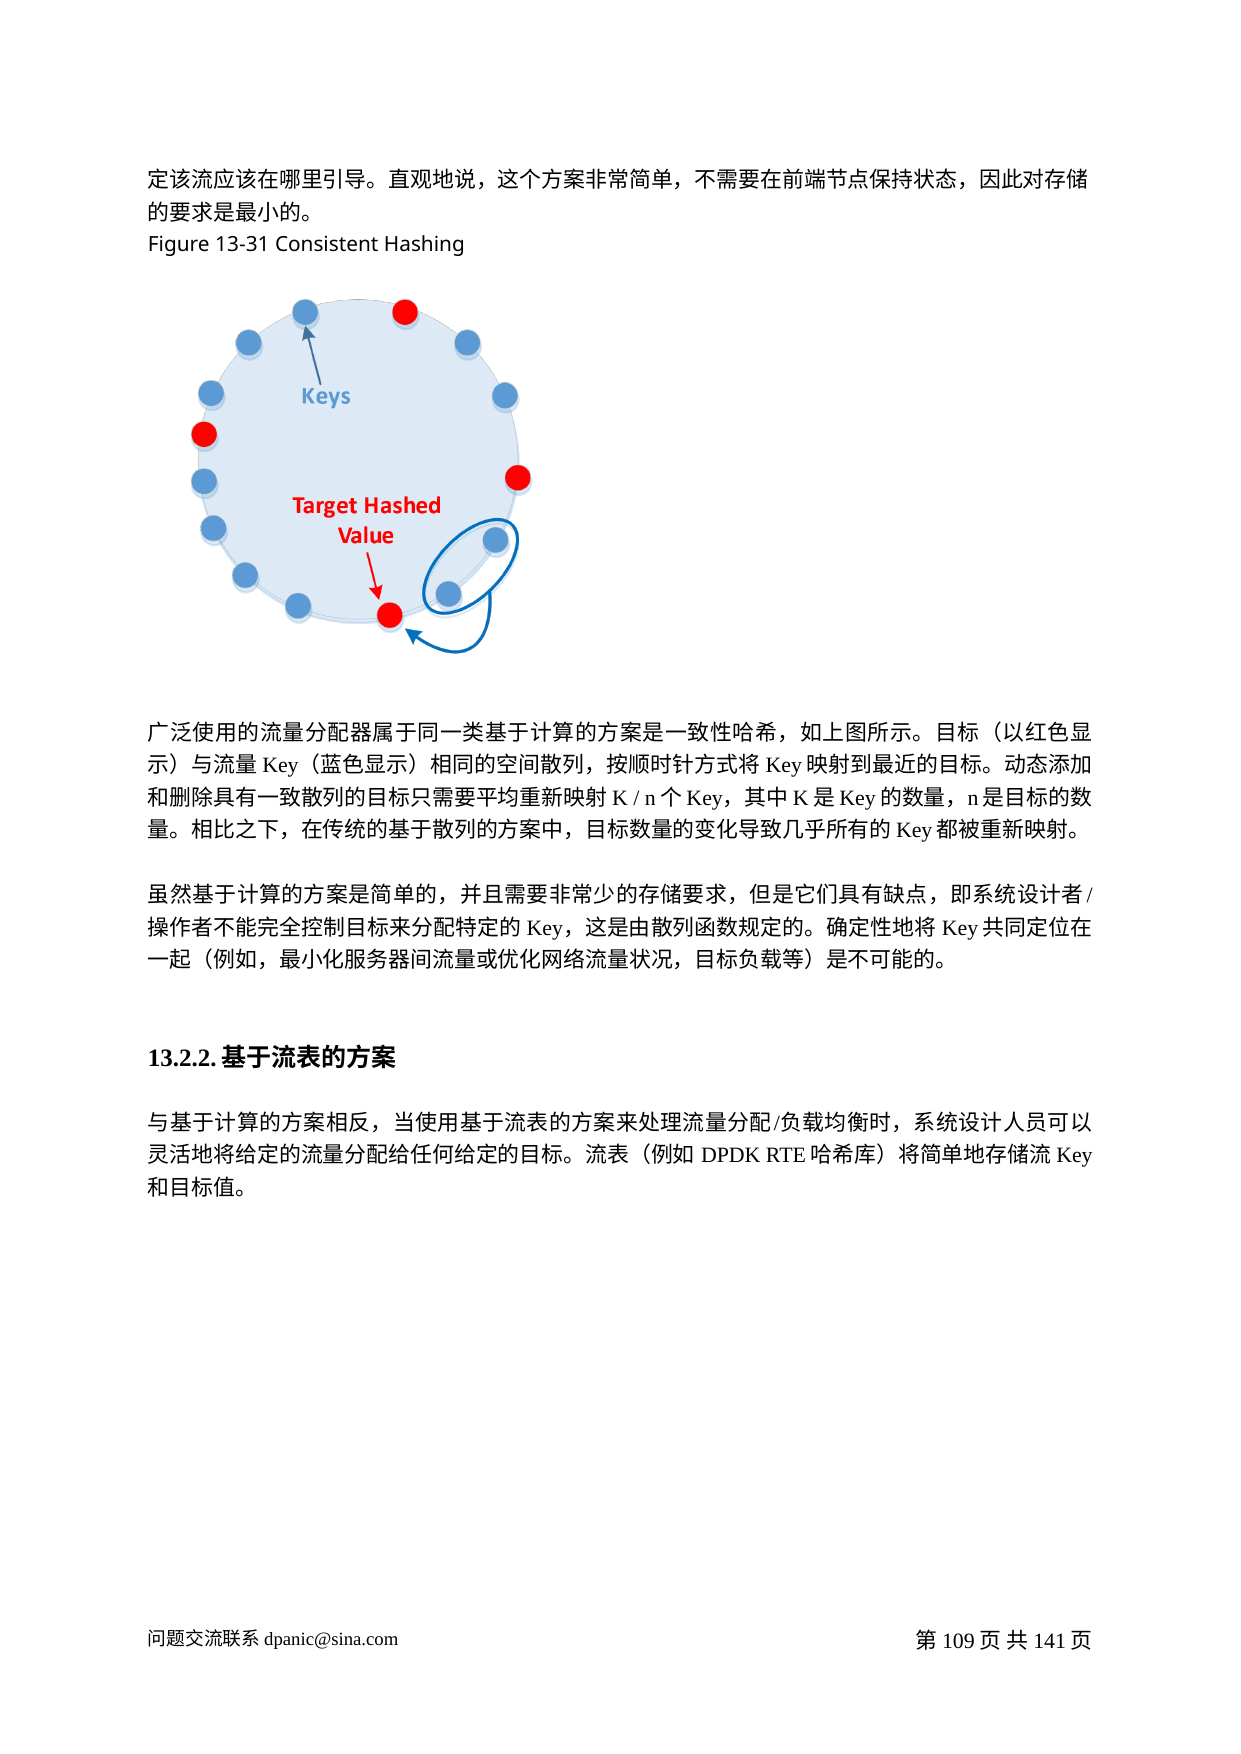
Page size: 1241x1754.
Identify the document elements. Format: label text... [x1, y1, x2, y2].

text 与基于计算的方案相反，当使用基于流表的方案来处理流量分配/负载均衡时，系统设计人员可以灵活地将给定的流量分配给任何给定的目标。流表（例如DPDK RTE哈希库）将简单地存储流Key和目标值。 [148, 1104, 1092, 1202]
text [148, 162, 1092, 227]
text 广泛使用的流量分配器属于同一类基于计算的方案是一致性哈希，如上图所示。目标（以红色显示）与流量Key（蓝色显示）相同的空间散列，按顺时针方式将Key映射到最近的目标。动态添加和删除具有一致散列的目标只需要平均重新映射K / n个Key，其中K是Key的数量，n是目标的数量。相比之下，在传统的基于散列的方案中，目标数量的变化导致几乎所有的Key都被重新映射。 [148, 714, 1092, 844]
subtitle 基于流表的方案 [148, 1023, 1092, 1088]
text 虽然基于计算的方案是简单的，并且需要非常少的存储要求，但是它们具有缺点，即系统设计者/操作者不能完全控制目标来分配特定的Key，这是由散列函数规定的。确定性地将Key共同定位在一起（例如，最小化服务器间流量或优化网络流量状况，目标负载等）是不可能的。 [148, 877, 1092, 974]
picture [147, 259, 576, 708]
